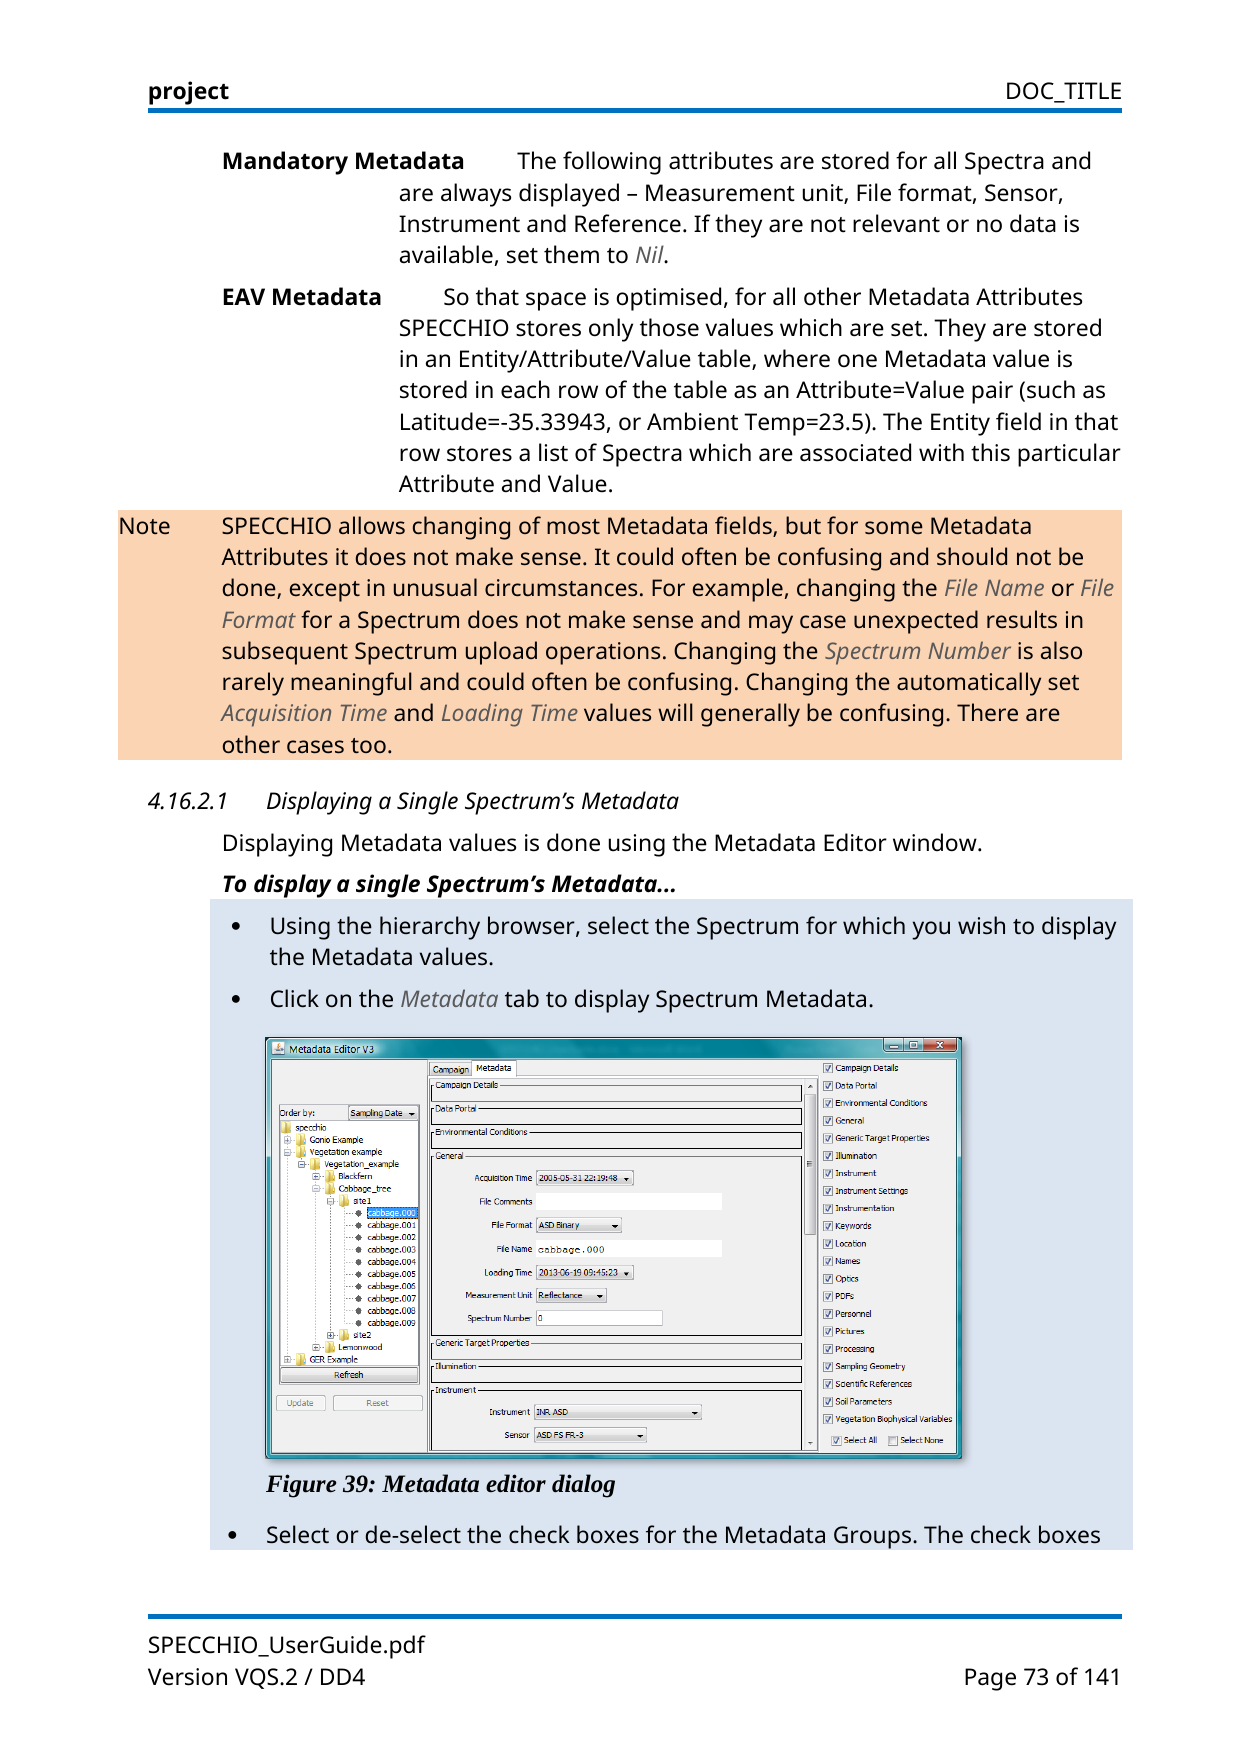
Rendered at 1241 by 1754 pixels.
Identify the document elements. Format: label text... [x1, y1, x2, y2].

subtitle Displaying a Single Spectrum’s Metadata [148, 785, 1122, 816]
picture [265, 1037, 962, 1459]
subtitle To display a single Spectrum’s Metadata... [222, 868, 1122, 899]
text Displaying Metadata values is done using the Metadata Editor window. [222, 826, 1122, 858]
text Mandatory Metadata The following attributes are stored for all Spectra and are always displayed – Measurement unit, File format, Sensor, Instrument and Reference. If they are not relevant or no data is available, set them to Nil. [222, 145, 1122, 270]
text Note SPECCHIO allows changing of most Metadata fields, but for some Metadata Attributes it does not make sense. It could often be confusing and should not be done, except in unusual circumstances. For example, changing the File Name or File Format for a Spectrum does not make sense and may case unexpected results in subsequent Spectrum upload operations. Changing the Spectrum Number is also rarely meaningful and could often be confusing. Changing the automatically set Acquisition Time and Loading Time values will generally be confusing. There are other cases too. [118, 510, 1122, 760]
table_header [210, 899, 1133, 1550]
text EAV Metadata So that space is optimised, for all other Metadata Attributes SPECCHIO stores only those values which are set. They are stored in an Entity/Attribute/Value table, where one Metadata value is stored in each row of the table as an Attribute=Value pair (such as Latitude=-35.33943, or Ambient Temp=23.5). The Entity field in that row stores a list of Spectra which are associated with this particular Attribute and Value. [222, 281, 1122, 499]
